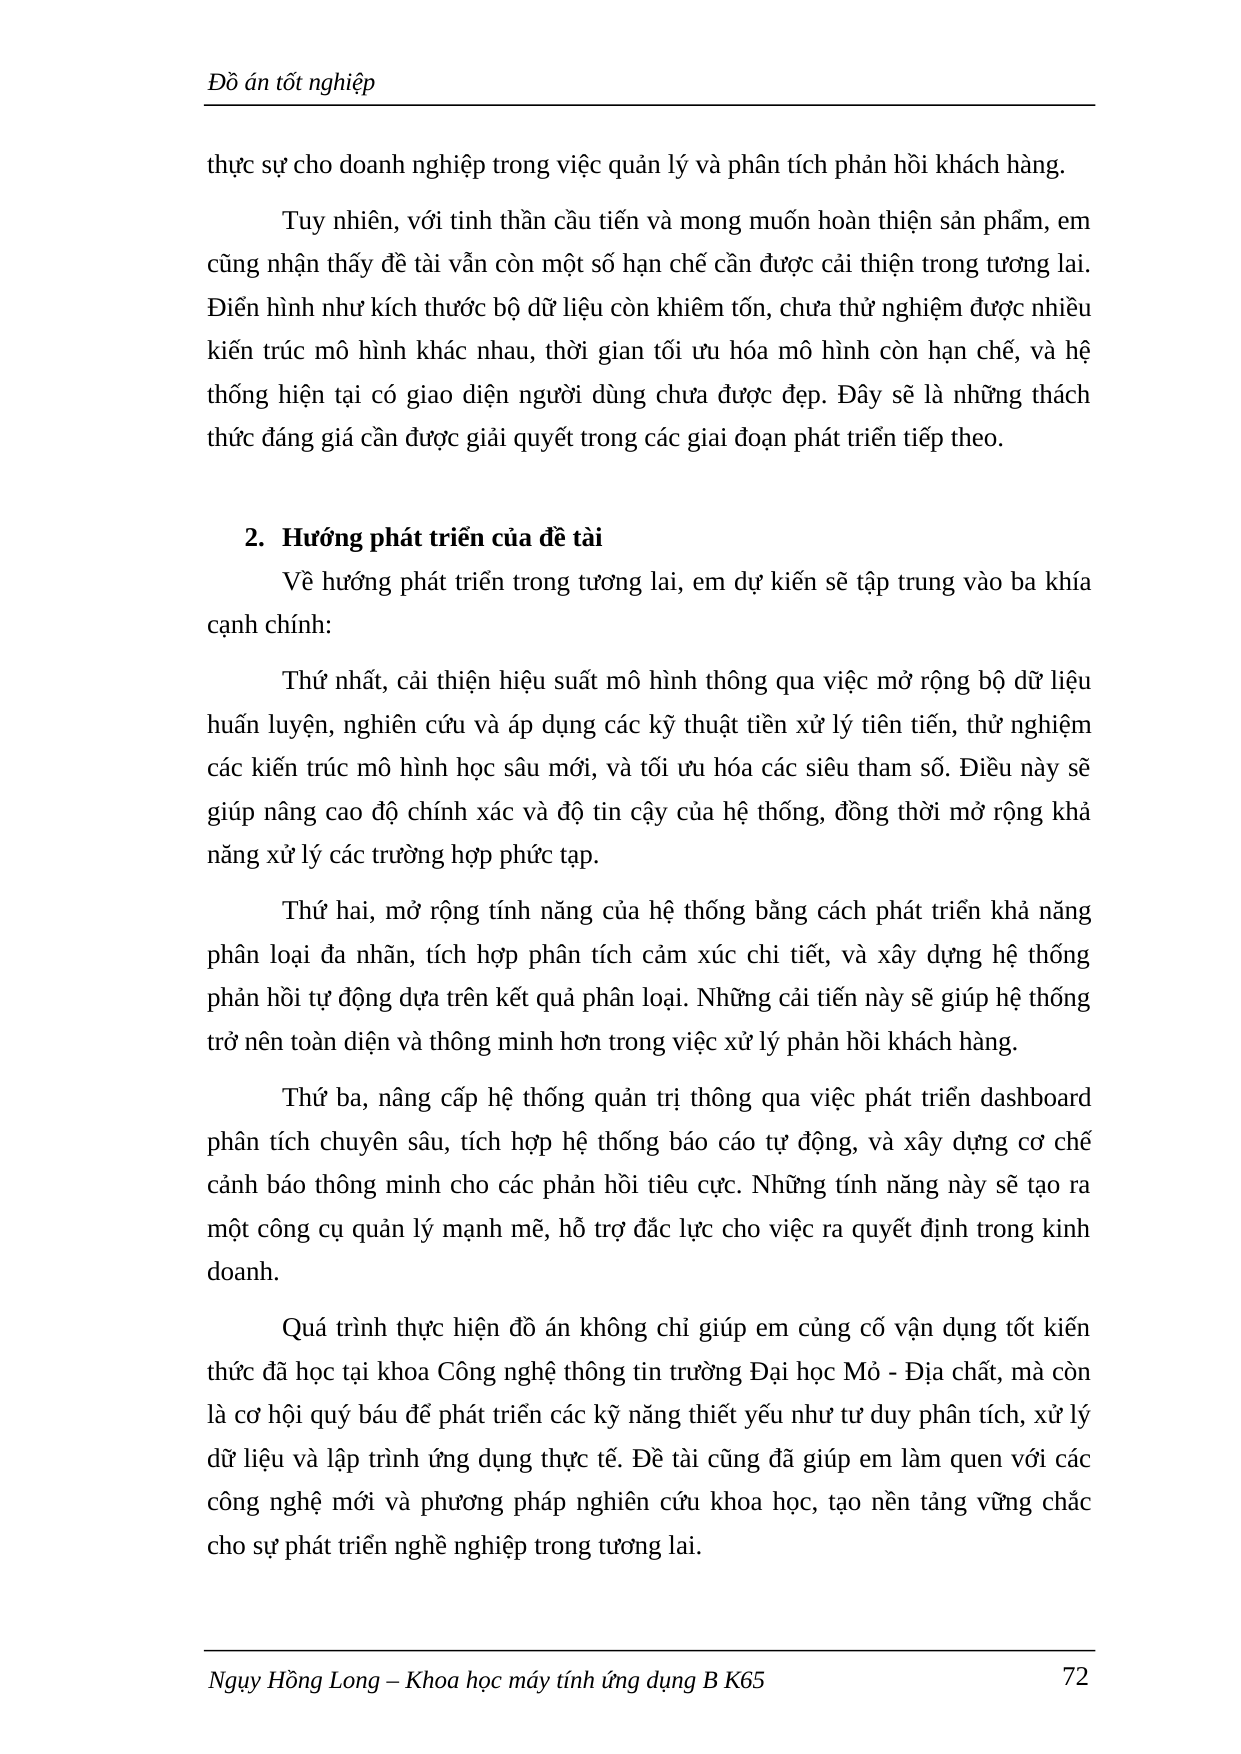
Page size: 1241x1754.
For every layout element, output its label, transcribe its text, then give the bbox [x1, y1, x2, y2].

text Về hướng phát triển trong tương lai, em dự kiến sẽ tập trung vào ba khía cạnh chính: [207, 565, 1092, 639]
text Thứ nhất, cải thiện hiệu suất mô hình thông qua việc mở rộng bộ dữ liệu huấn luyện, nghiên cứu và áp dụng các kỹ thuật tiền xử lý tiên tiến, thử nghiệm các kiến trúc mô hình học sâu mới, và tối ưu hóa các siêu tham số. Điều này sẽ giúp nâng cao độ chính xác và độ tin cậy của hệ thống, đồng thời mở rộng khả năng xử lý các trường hợp phức tạp. [207, 664, 1092, 869]
text Quá trình thực hiện đồ án không chỉ giúp em củng cố vận dụng tốt kiến thức đã học tại khoa Công nghệ thông tin trường Đại học Mỏ - Địa chất, mà còn là cơ hội quý báu để phát triển các kỹ năng thiết yếu như tư duy phân tích, xử lý dữ liệu và lập trình ứng dụng thực tế. Đề tài cũng đã giúp em làm quen với các công nghệ mới và phương pháp nghiên cứu khoa học, tạo nền tảng vững chắc cho sự phát triển nghề nghiệp trong tương lai. [207, 1311, 1092, 1560]
text Thứ ba, nâng cấp hệ thống quản trị thông qua việc phát triển dashboard phân tích chuyên sâu, tích hợp hệ thống báo cáo tự động, và xây dựng cơ chế cảnh báo thông minh cho các phản hồi tiêu cực. Những tính năng này sẽ tạo ra một công cụ quản lý mạnh mẽ, hỗ trợ đắc lực cho việc ra quyết định trong kinh doanh. [207, 1081, 1092, 1286]
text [207, 148, 1092, 179]
subtitle Hướng phát triển của đề tài [244, 521, 1092, 552]
text Thứ hai, mở rộng tính năng của hệ thống bằng cách phát triển khả năng phân loại đa nhãn, tích hợp phân tích cảm xúc chi tiết, và xây dựng hệ thống phản hồi tự động dựa trên kết quả phân loại. Những cải tiến này sẽ giúp hệ thống trở nên toàn diện và thông minh hơn trong việc xử lý phản hồi khách hàng. [207, 894, 1092, 1056]
text Tuy nhiên, với tinh thần cầu tiến và mong muốn hoàn thiện sản phẩm, em cũng nhận thấy đề tài vẫn còn một số hạn chế cần được cải thiện trong tương lai. Điển hình như kích thước bộ dữ liệu còn khiêm tốn, chưa thử nghiệm được nhiều kiến trúc mô hình khác nhau, thời gian tối ưu hóa mô hình còn hạn chế, và hệ thống hiện tại có giao diện người dùng chưa được đẹp. Đây sẽ là những thách thức đáng giá cần được giải quyết trong các giai đoạn phát triển tiếp theo. [207, 204, 1092, 453]
